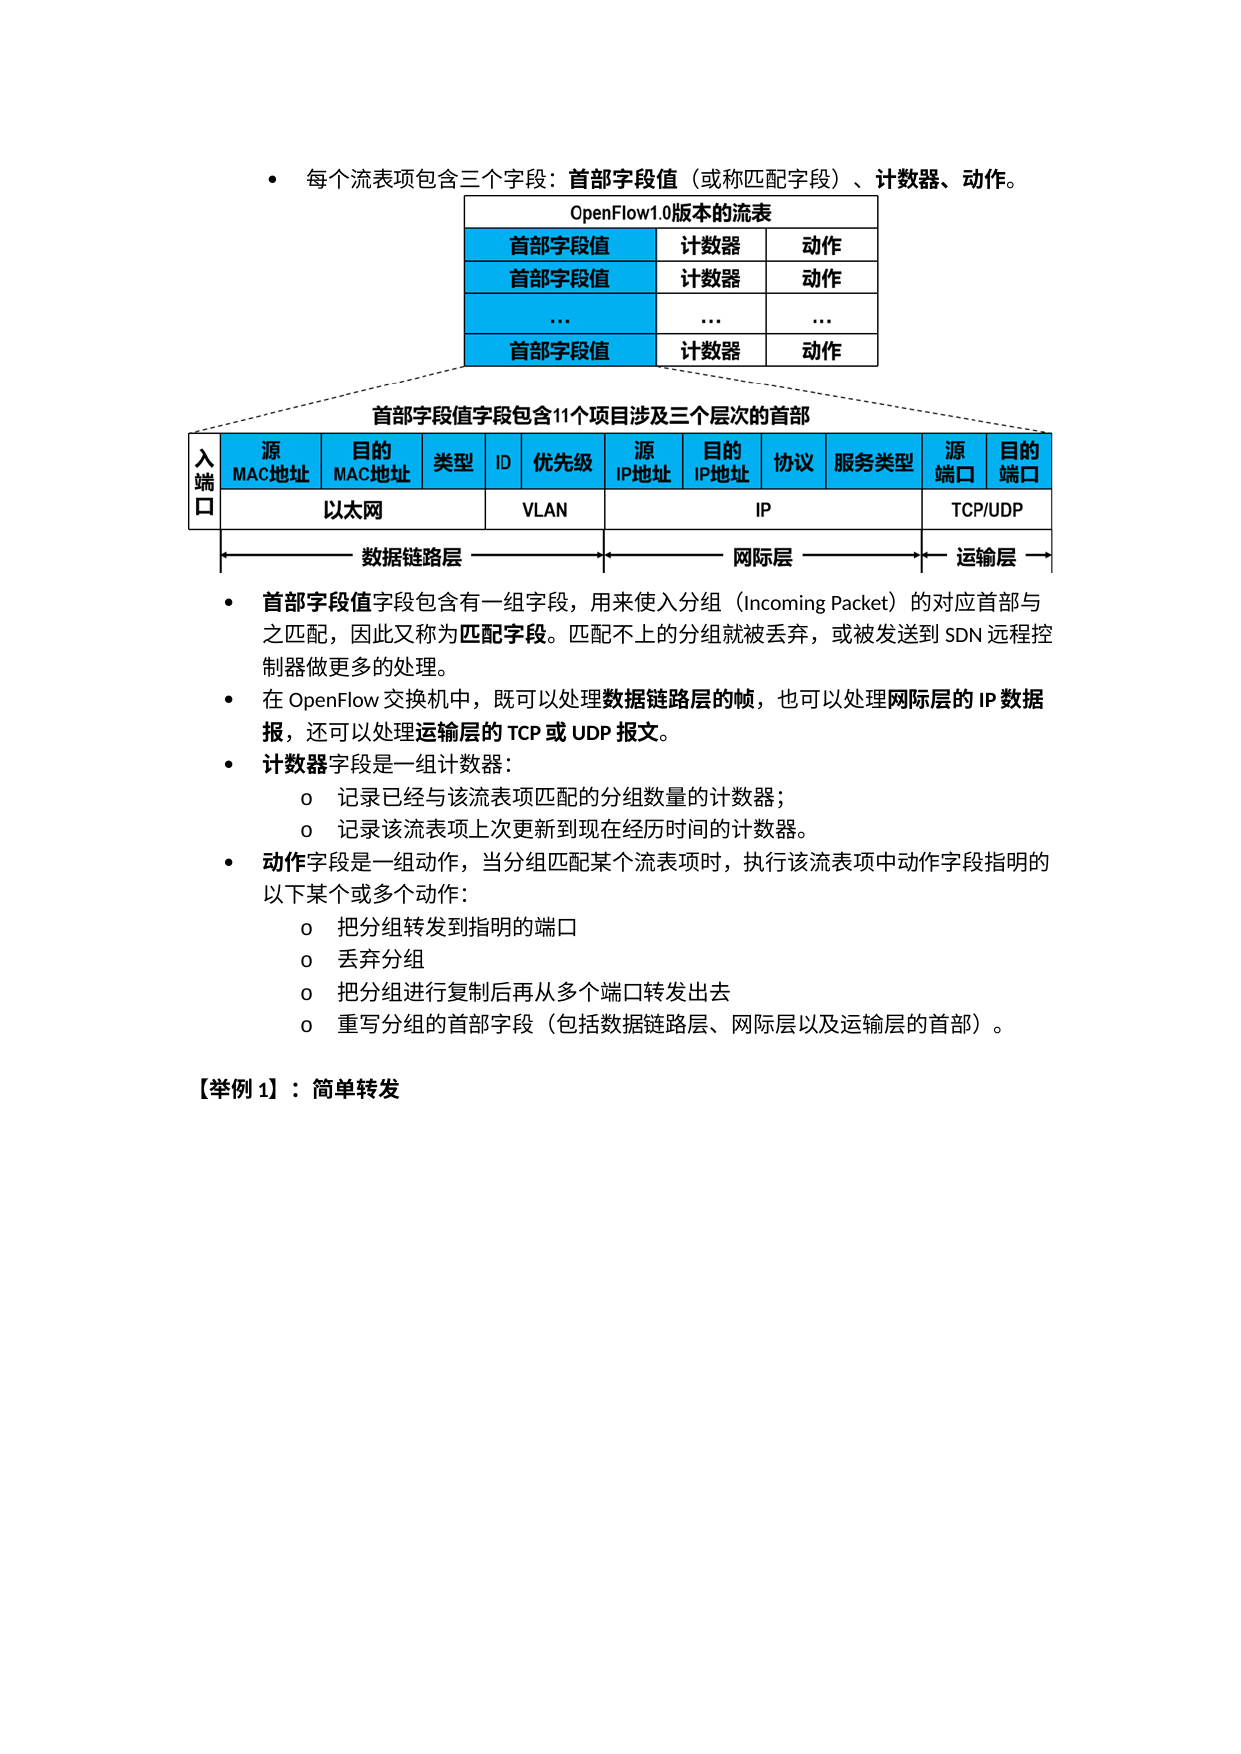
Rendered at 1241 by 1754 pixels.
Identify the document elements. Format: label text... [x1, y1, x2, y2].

list 首部字段值字段包含有一组字段，用来使入分组（Incoming Packet）的对应首部与之匹配，因此又称为匹配字段。匹配不上的分组就被丢弃，或被发送到SDN远程控制器做更多的处理。 [225, 584, 1053, 682]
list 在OpenFlow交换机中，既可以处理数据链路层的帧，也可以处理网际层的IP数据报，还可以处理运输层的TCP或UDP报文。 [225, 682, 1053, 747]
list 记录该流表项上次更新到现在经历时间的计数器。 [300, 812, 1053, 844]
list 把分组转发到指明的端口 [300, 909, 1053, 942]
list 把分组进行复制后再从多个端口转发出去 [300, 974, 1053, 1007]
list 动作字段是一组动作，当分组匹配某个流表项时，执行该流表项中动作字段指明的以下某个或多个动作： [225, 844, 1053, 909]
list 丢弃分组 [300, 942, 1053, 974]
text 【举例1】：简单转发 [187, 1072, 1053, 1104]
list 计数器字段是一组计数器： [225, 747, 1053, 779]
list 每个流表项包含三个字段：首部字段值（或称匹配字段）、计数器、动作。 [269, 162, 1053, 194]
picture [187, 194, 1053, 573]
list 记录已经与该流表项匹配的分组数量的计数器； [300, 779, 1053, 812]
list 重写分组的首部字段（包括数据链路层、网际层以及运输层的首部）。 [300, 1007, 1053, 1039]
